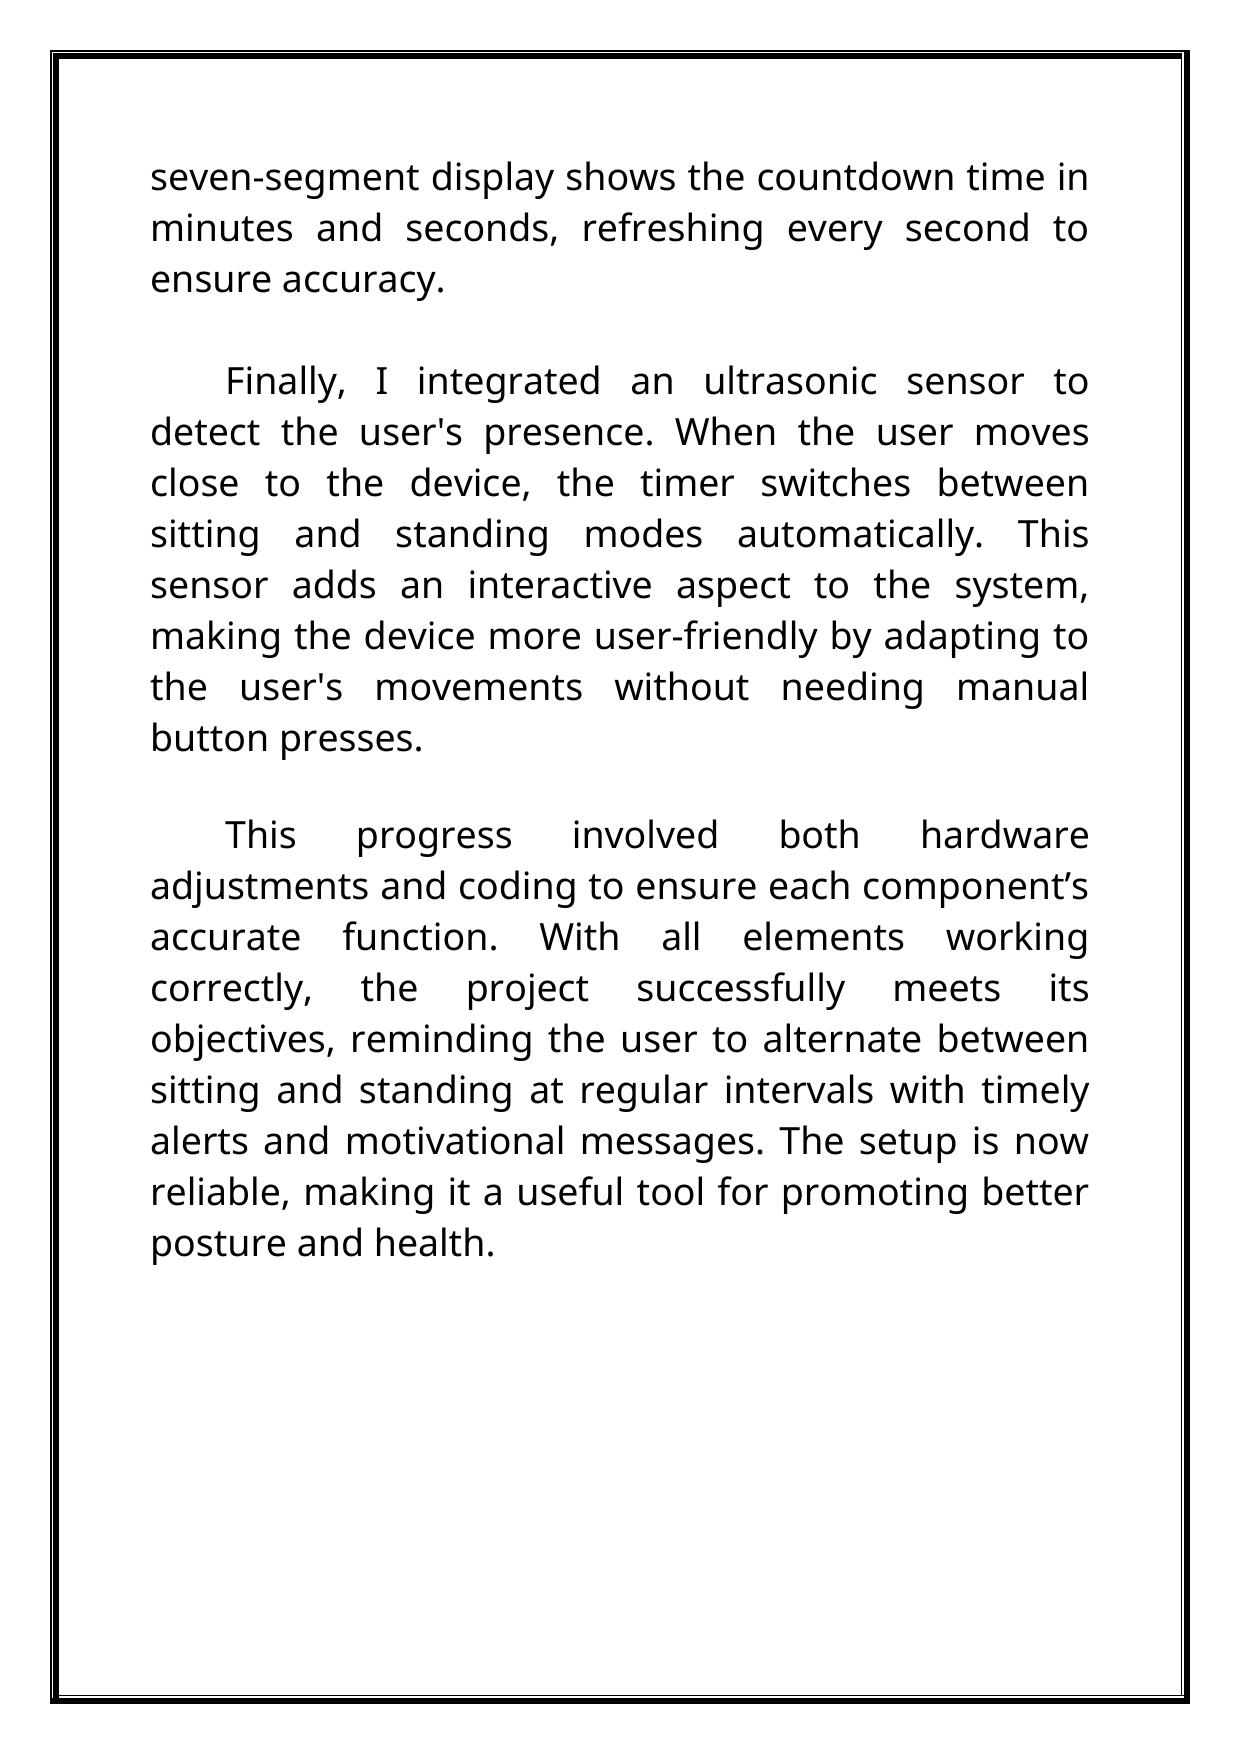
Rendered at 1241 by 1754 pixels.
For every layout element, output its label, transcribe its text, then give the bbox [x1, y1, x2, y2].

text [150, 150, 1090, 303]
text This progress involved both hardware adjustments and coding to ensure each component’s accurate function. With all elements working correctly, the project successfully meets its objectives, reminding the user to alternate between sitting and standing at regular intervals with timely alerts and motivational messages. The setup is now reliable, making it a useful tool for promoting better posture and health. [150, 808, 1090, 1268]
text Finally, I integrated an ultrasonic sensor to detect the user's presence. When the user moves close to the device, the timer switches between sitting and standing modes automatically. This sensor adds an interactive aspect to the system, making the device more user-friendly by adapting to the user's movements without needing manual button presses. [150, 354, 1090, 762]
